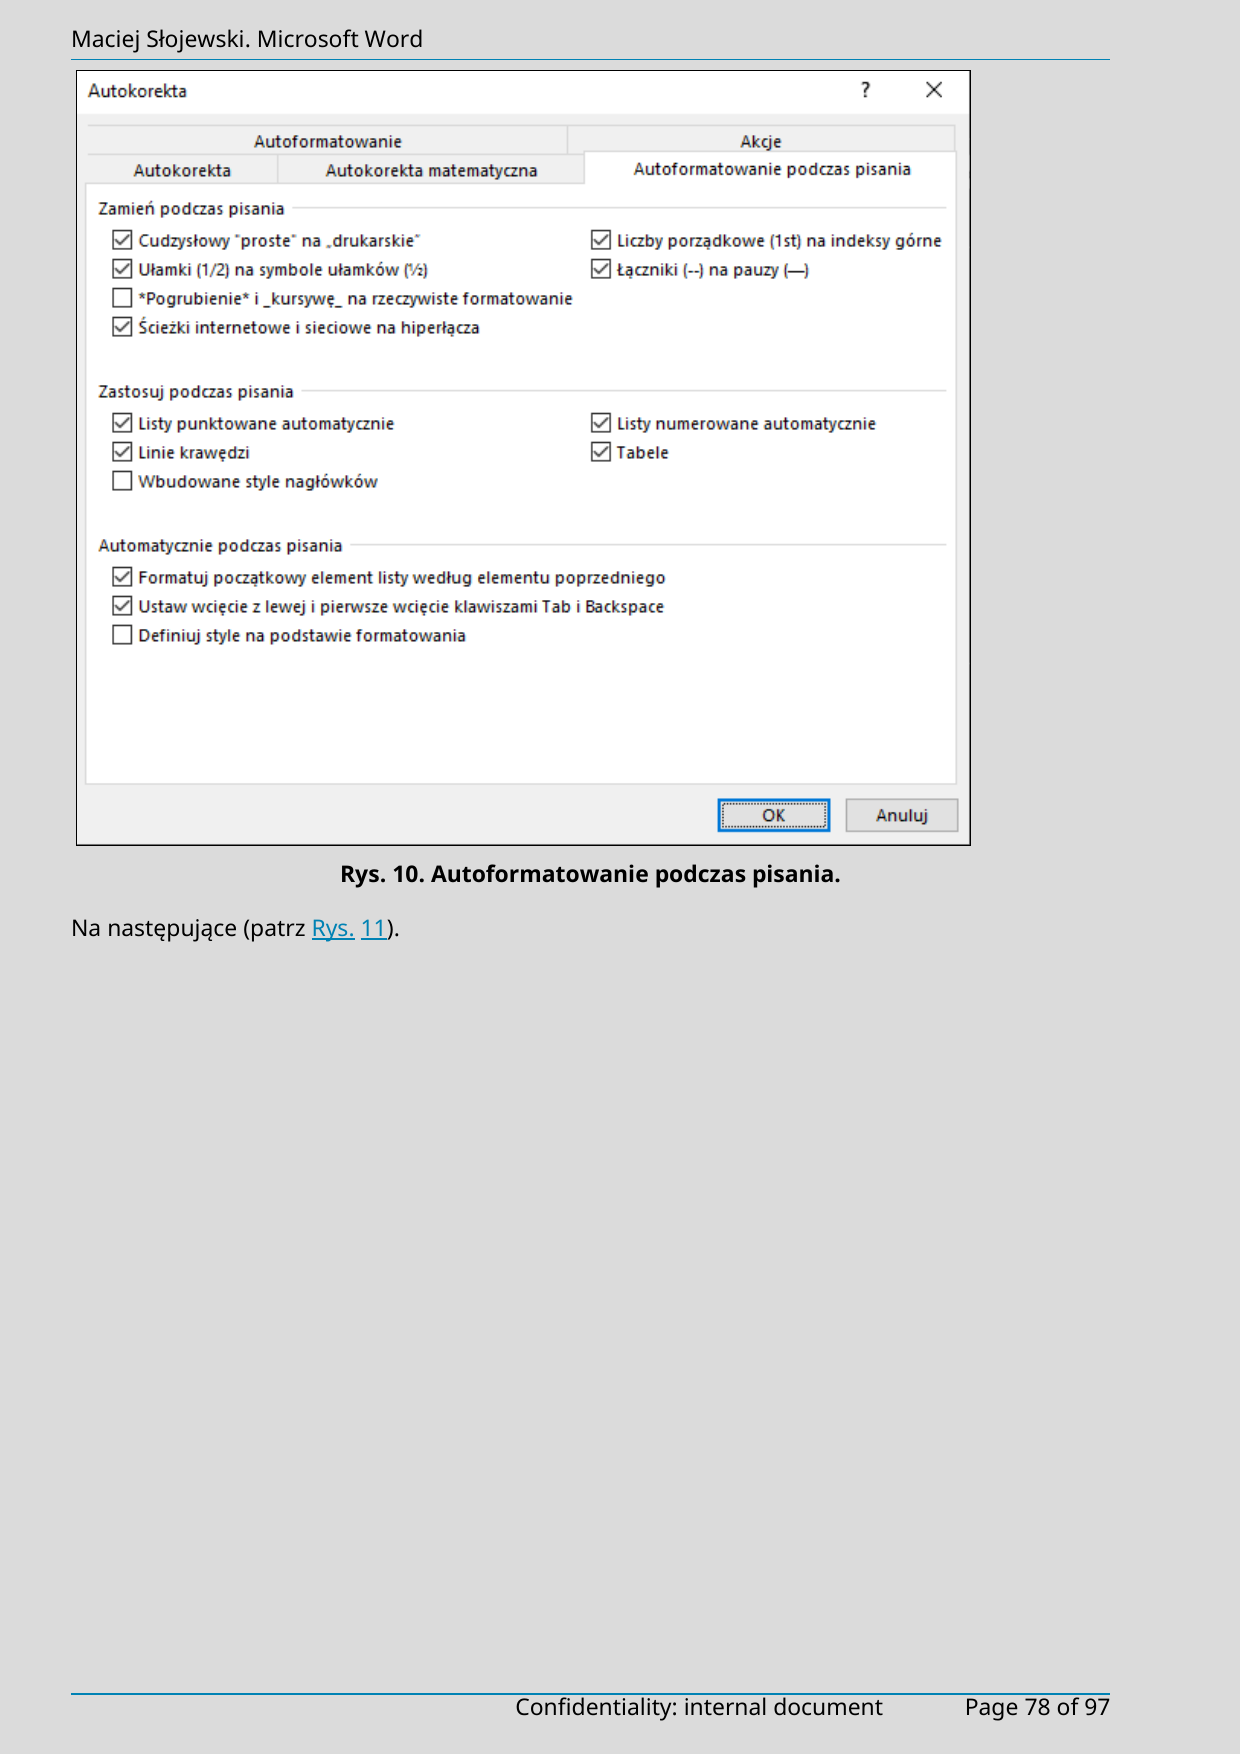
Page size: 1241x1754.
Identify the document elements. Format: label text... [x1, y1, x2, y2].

text Na następujące (patrz Rys. 11). [71, 912, 1110, 943]
text Rys. 10. Autoformatowanie podczas pisania. [71, 864, 1110, 887]
picture [77, 71, 970, 845]
